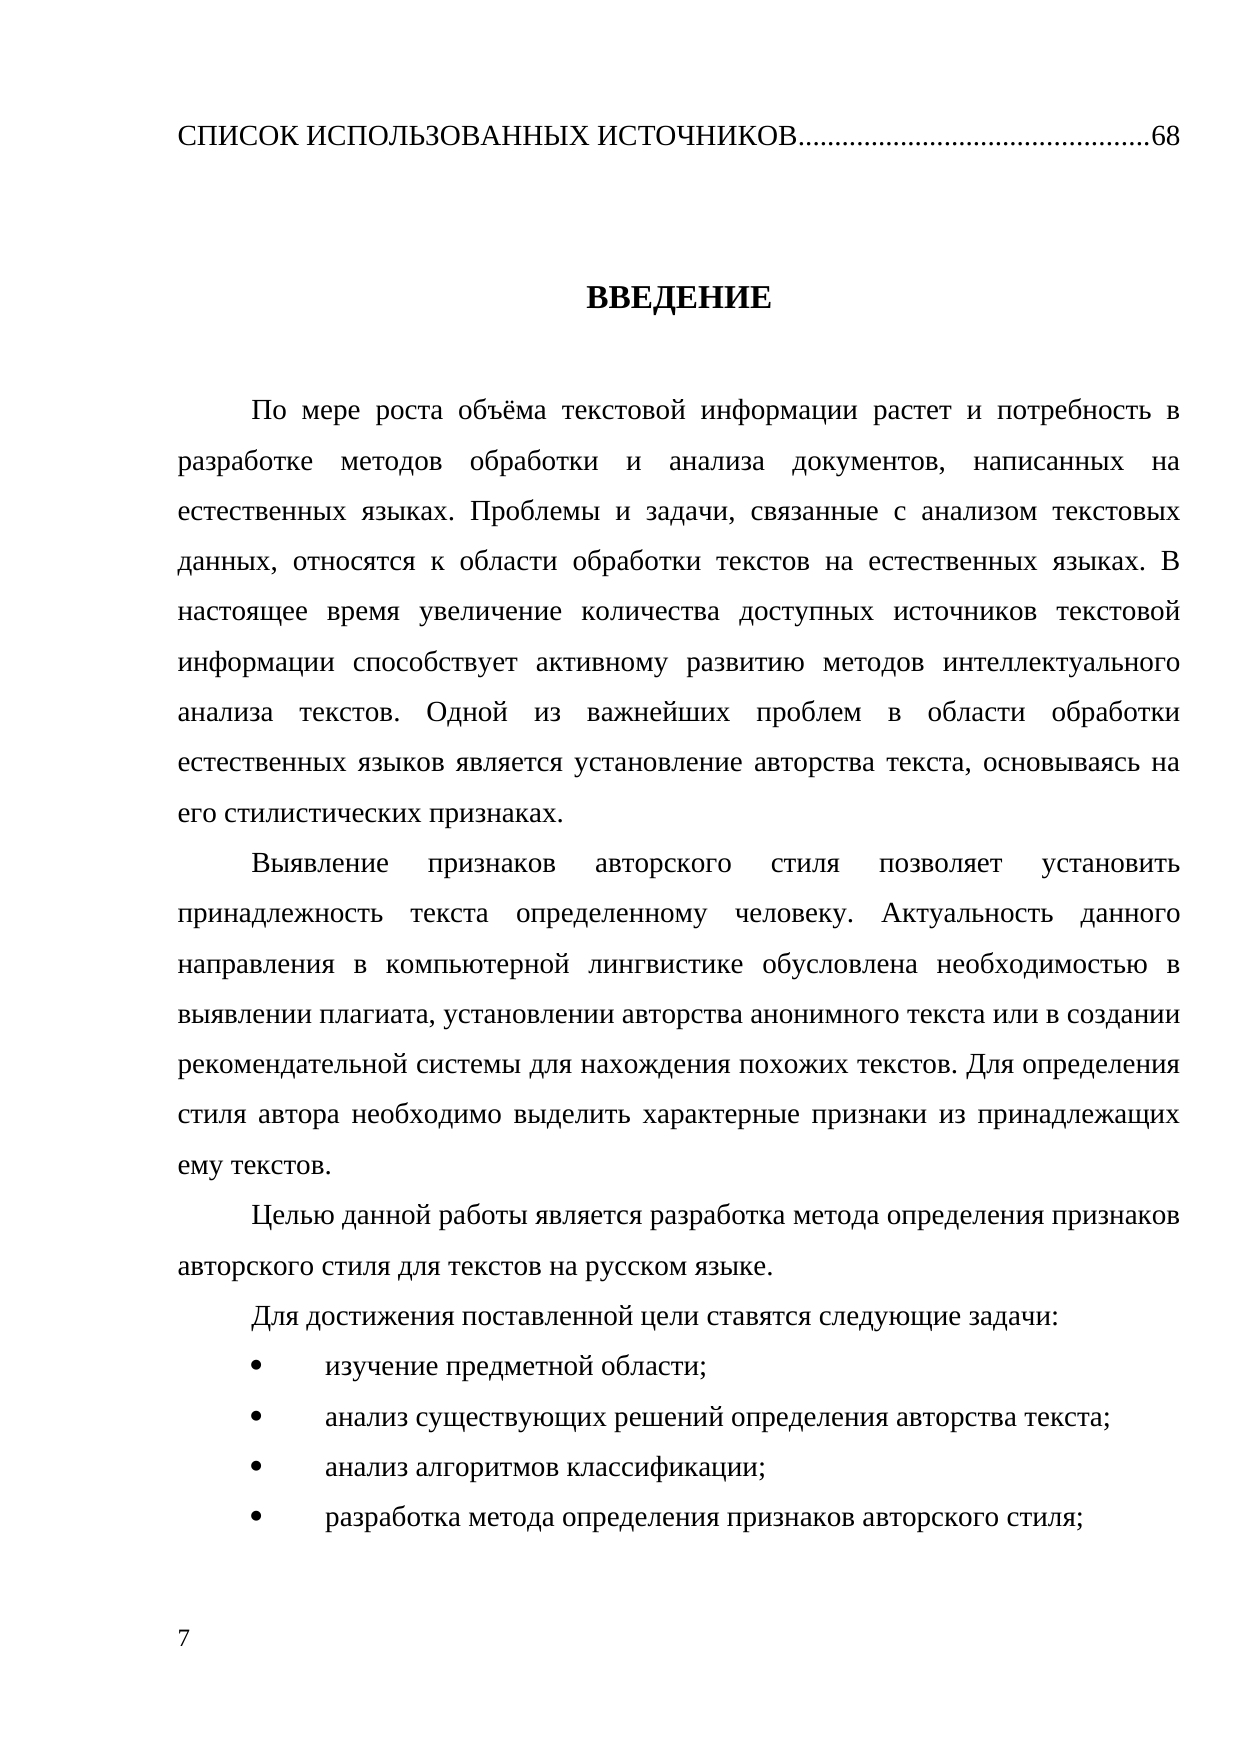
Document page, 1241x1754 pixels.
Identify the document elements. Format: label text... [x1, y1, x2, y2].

list анализ алгоритмов классификации; [177, 1449, 1181, 1483]
text Для достижения поставленной цели ставятся следующие задачи: [177, 1298, 1181, 1331]
subtitle ВВЕДЕНИЕ [177, 277, 1181, 316]
text Целью данной работы является разработка метода определения признаков авторского стиля для текстов на русском языке. [177, 1197, 1181, 1281]
text Выявление признаков авторского стиля позволяет установить принадлежность текста определенному человеку. Актуальность данного направления в компьютерной лингвистике обусловлена необходимостью в выявлении плагиата, установлении авторства анонимного текста или в создании рекомендательной системы для нахождения похожих текстов. Для определения стиля автора необходимо выделить характерные признаки из принадлежащих ему текстов. [177, 845, 1181, 1181]
list разработка метода определения признаков авторского стиля; [177, 1499, 1181, 1533]
text По мере роста объёма текстовой информации растет и потребность в разработке методов обработки и анализа документов, написанных на естественных языках. Проблемы и задачи, связанные с анализом текстовых данных, относятся к области обработки текстов на естественных языках. В настоящее время увеличение количества доступных источников текстовой информации способствует активному развитию методов интеллектуального анализа текстов. Одной из важнейших проблем в области обработки естественных языков является установление авторства текста, основываясь на его стилистических признаках. [177, 392, 1181, 828]
list анализ существующих решений определения авторства текста; [177, 1399, 1181, 1432]
list изучение предметной области; [177, 1348, 1181, 1382]
